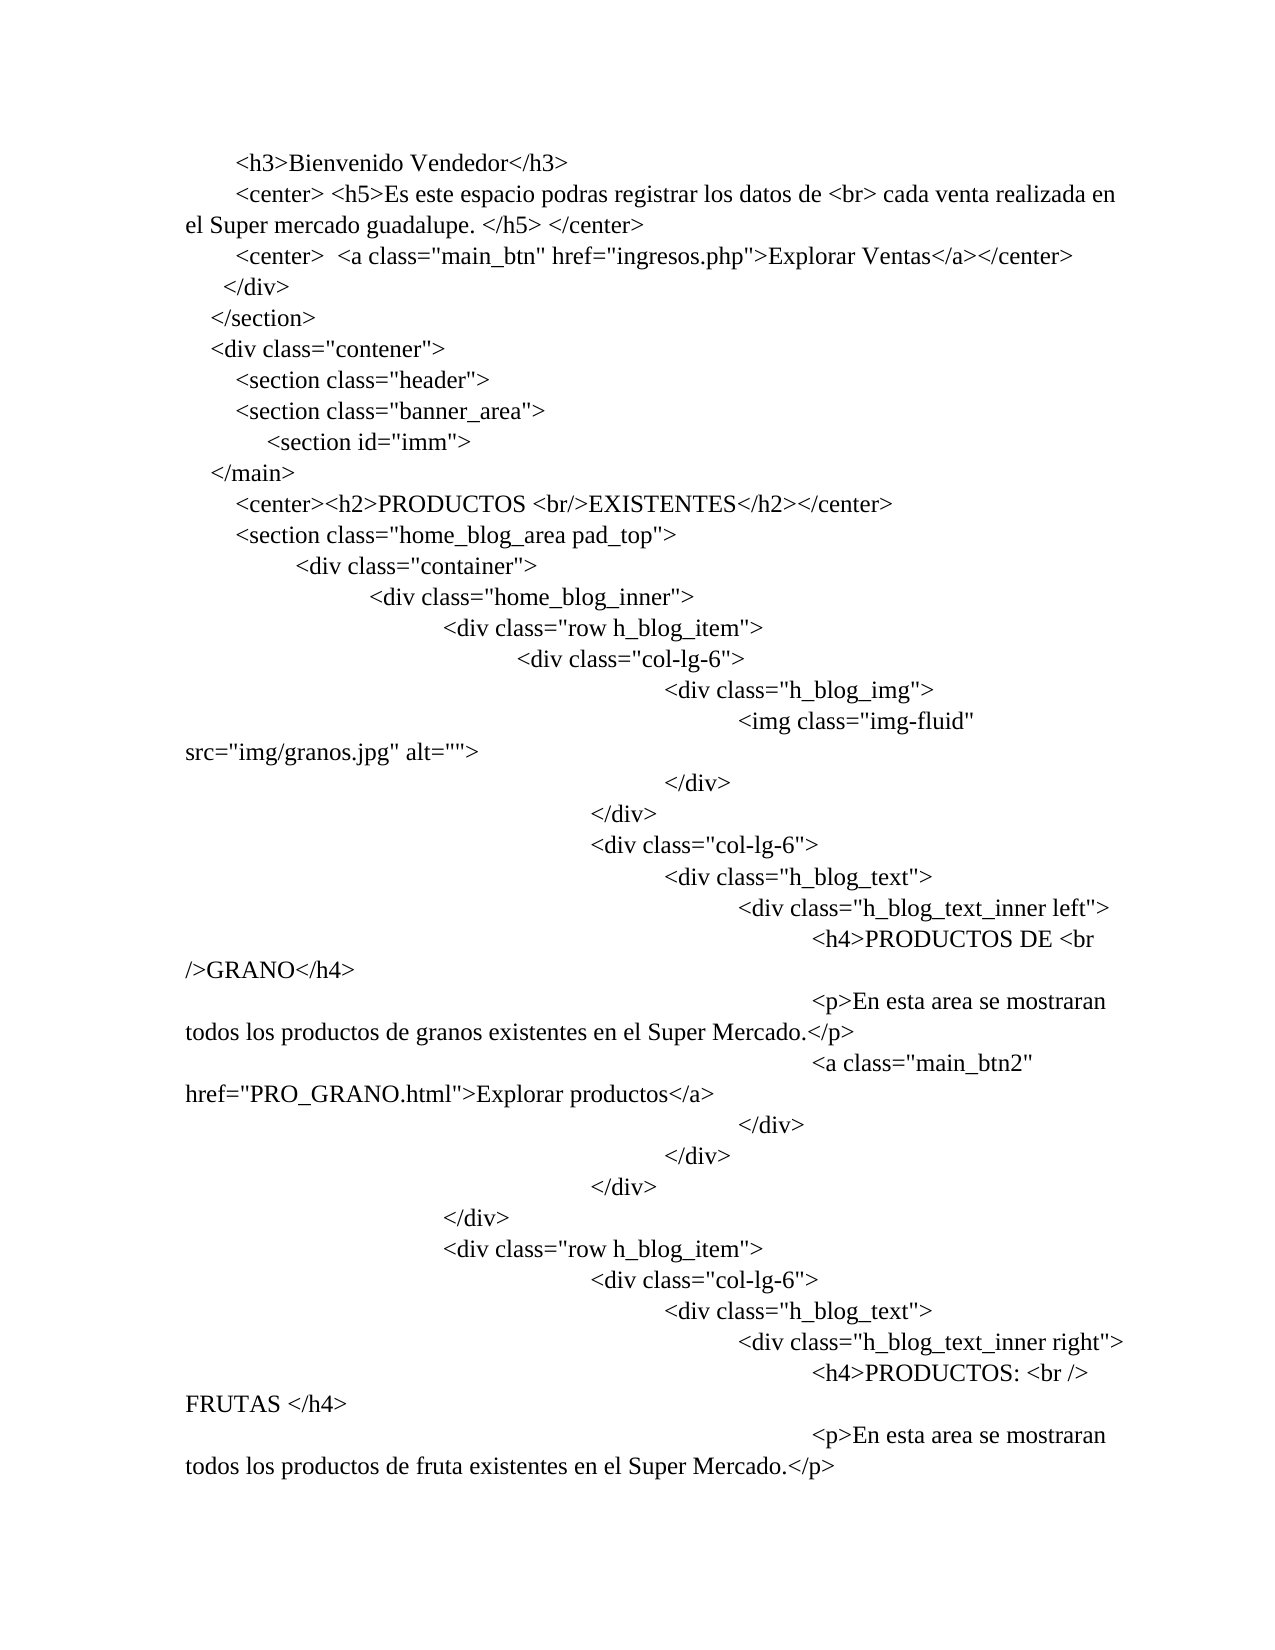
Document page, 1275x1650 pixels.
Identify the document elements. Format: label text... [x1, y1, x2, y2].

list <div class="row h_blog_item"> [185, 1234, 1127, 1263]
list <p>En esta area se mostraran todos los productos de fruta existentes en el Super Mercado.</p> [185, 1420, 1127, 1480]
list </div> [185, 272, 1127, 301]
list <p>En esta area se mostraran todos los productos de granos existentes en el Super Mercado.</p> [185, 986, 1127, 1046]
list <img class="img-fluid" src="img/granos.jpg" alt=""> [185, 706, 1127, 766]
list </div> [185, 768, 1127, 797]
list <div class="h_blog_text"> [185, 1296, 1127, 1325]
list <div class="col-lg-6"> [185, 1265, 1127, 1294]
list <div class="h_blog_text_inner right"> [185, 1327, 1127, 1356]
list </div> [185, 1172, 1127, 1201]
list </main> [185, 458, 1127, 487]
list </div> [185, 1203, 1127, 1232]
list <section class="banner_area"> [185, 396, 1127, 425]
list <center> <h5>Es este espacio podras registrar los datos de <br> cada venta realizada en el Super mercado guadalupe. </h5> </center> [185, 179, 1127, 238]
list </section> [185, 303, 1127, 332]
list <div class="contener"> [185, 334, 1127, 363]
list <section class="home_blog_area pad_top"> [185, 520, 1127, 549]
list <div class="home_blog_inner"> [185, 582, 1127, 611]
list </div> [185, 799, 1127, 828]
list <div class="col-lg-6"> [185, 831, 1127, 859]
list <h4>PRODUCTOS DE <br />GRANO</h4> [185, 924, 1127, 983]
list <h3>Bienvenido Vendedor</h3> [185, 148, 1127, 176]
list <div class="col-lg-6"> [185, 644, 1127, 673]
list <center> <a class="main_btn" href="ingresos.php">Explorar Ventas</a></center> [185, 241, 1127, 269]
list <div class="container"> [185, 551, 1127, 580]
list <div class="h_blog_text"> [185, 862, 1127, 890]
list <section id="imm"> [185, 427, 1127, 456]
list <div class="h_blog_text_inner left"> [185, 893, 1127, 921]
list <section class="header"> [185, 365, 1127, 394]
list </div> [185, 1141, 1127, 1170]
list <div class="h_blog_img"> [185, 675, 1127, 704]
list <div class="row h_blog_item"> [185, 613, 1127, 642]
list <a class="main_btn2" href="PRO_GRANO.html">Explorar productos</a> [185, 1048, 1127, 1108]
list <h4>PRODUCTOS: <br /> FRUTAS </h4> [185, 1358, 1127, 1418]
list <center><h2>PRODUCTOS <br/>EXISTENTES</h2></center> [185, 489, 1127, 518]
list </div> [185, 1110, 1127, 1139]
